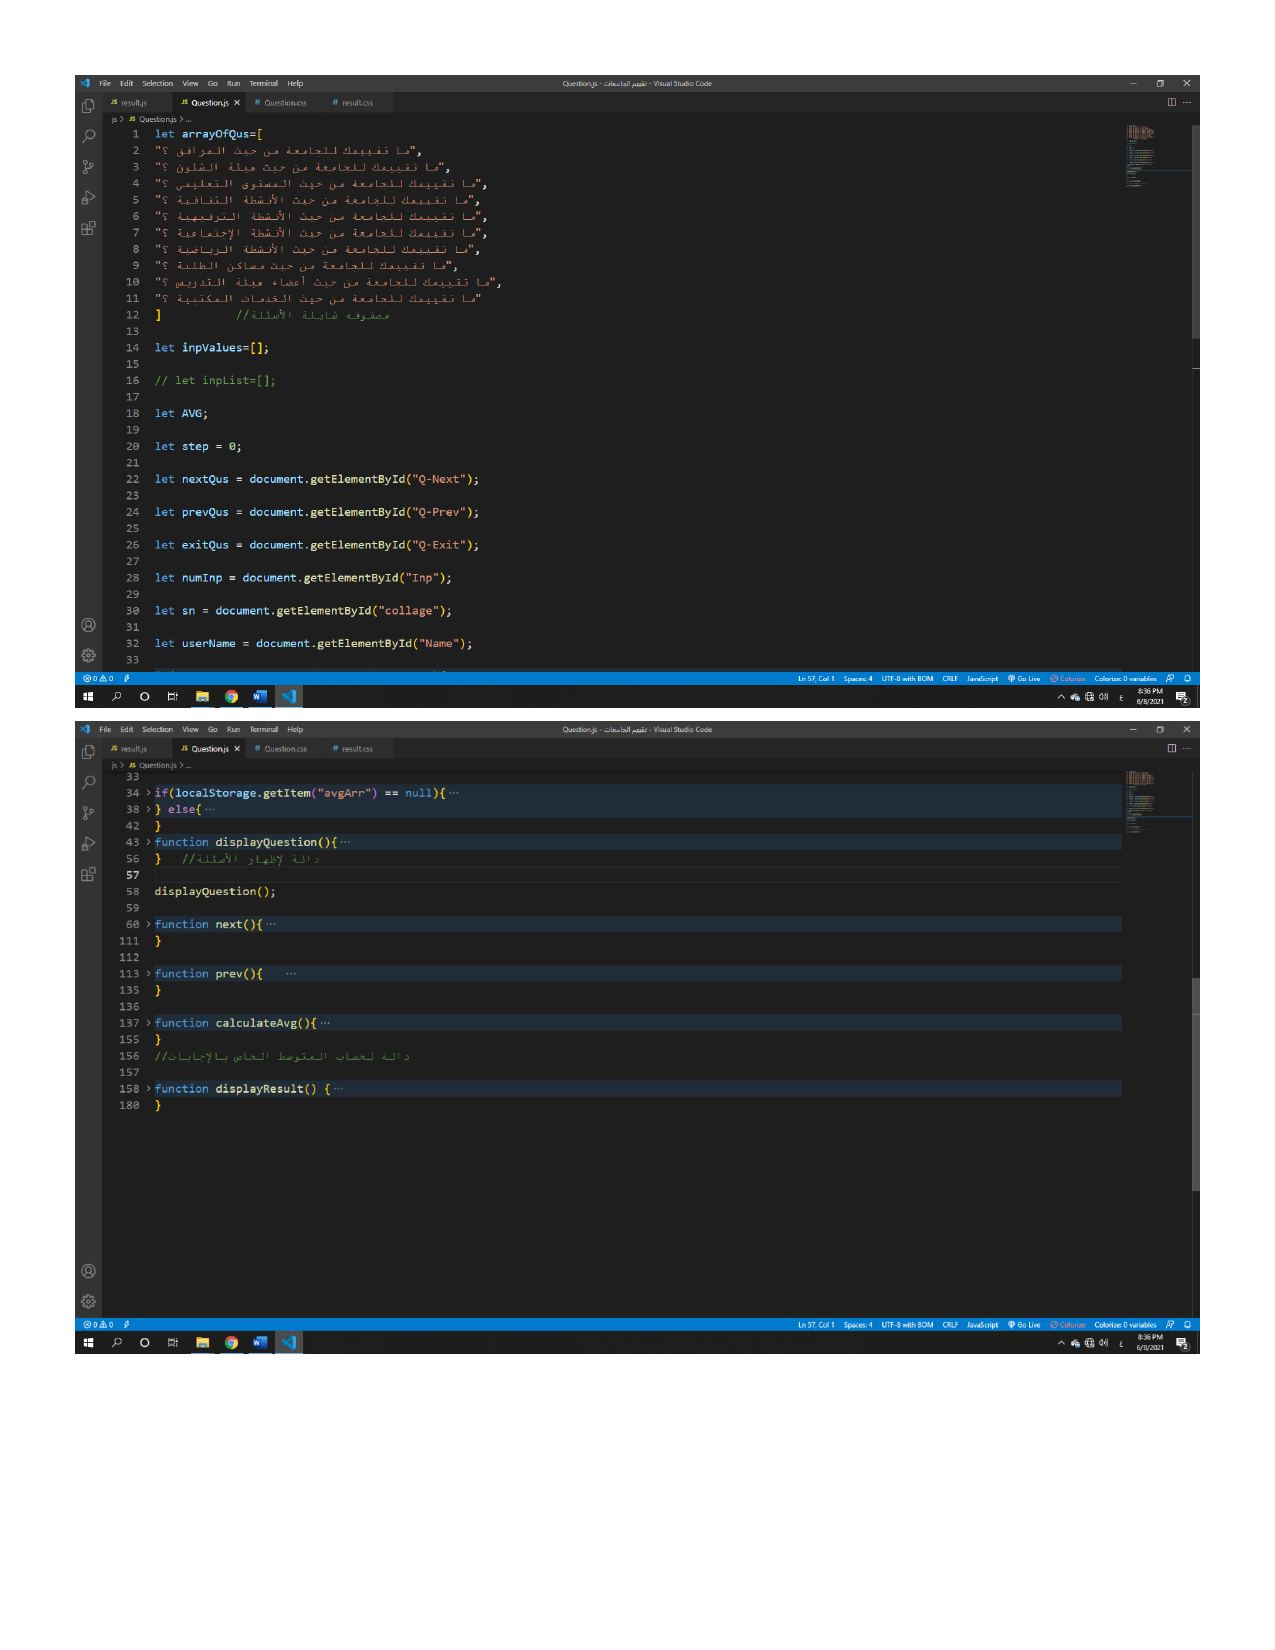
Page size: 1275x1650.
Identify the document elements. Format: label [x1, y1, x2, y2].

picture [75, 75, 1200, 708]
picture [75, 721, 1200, 1354]
